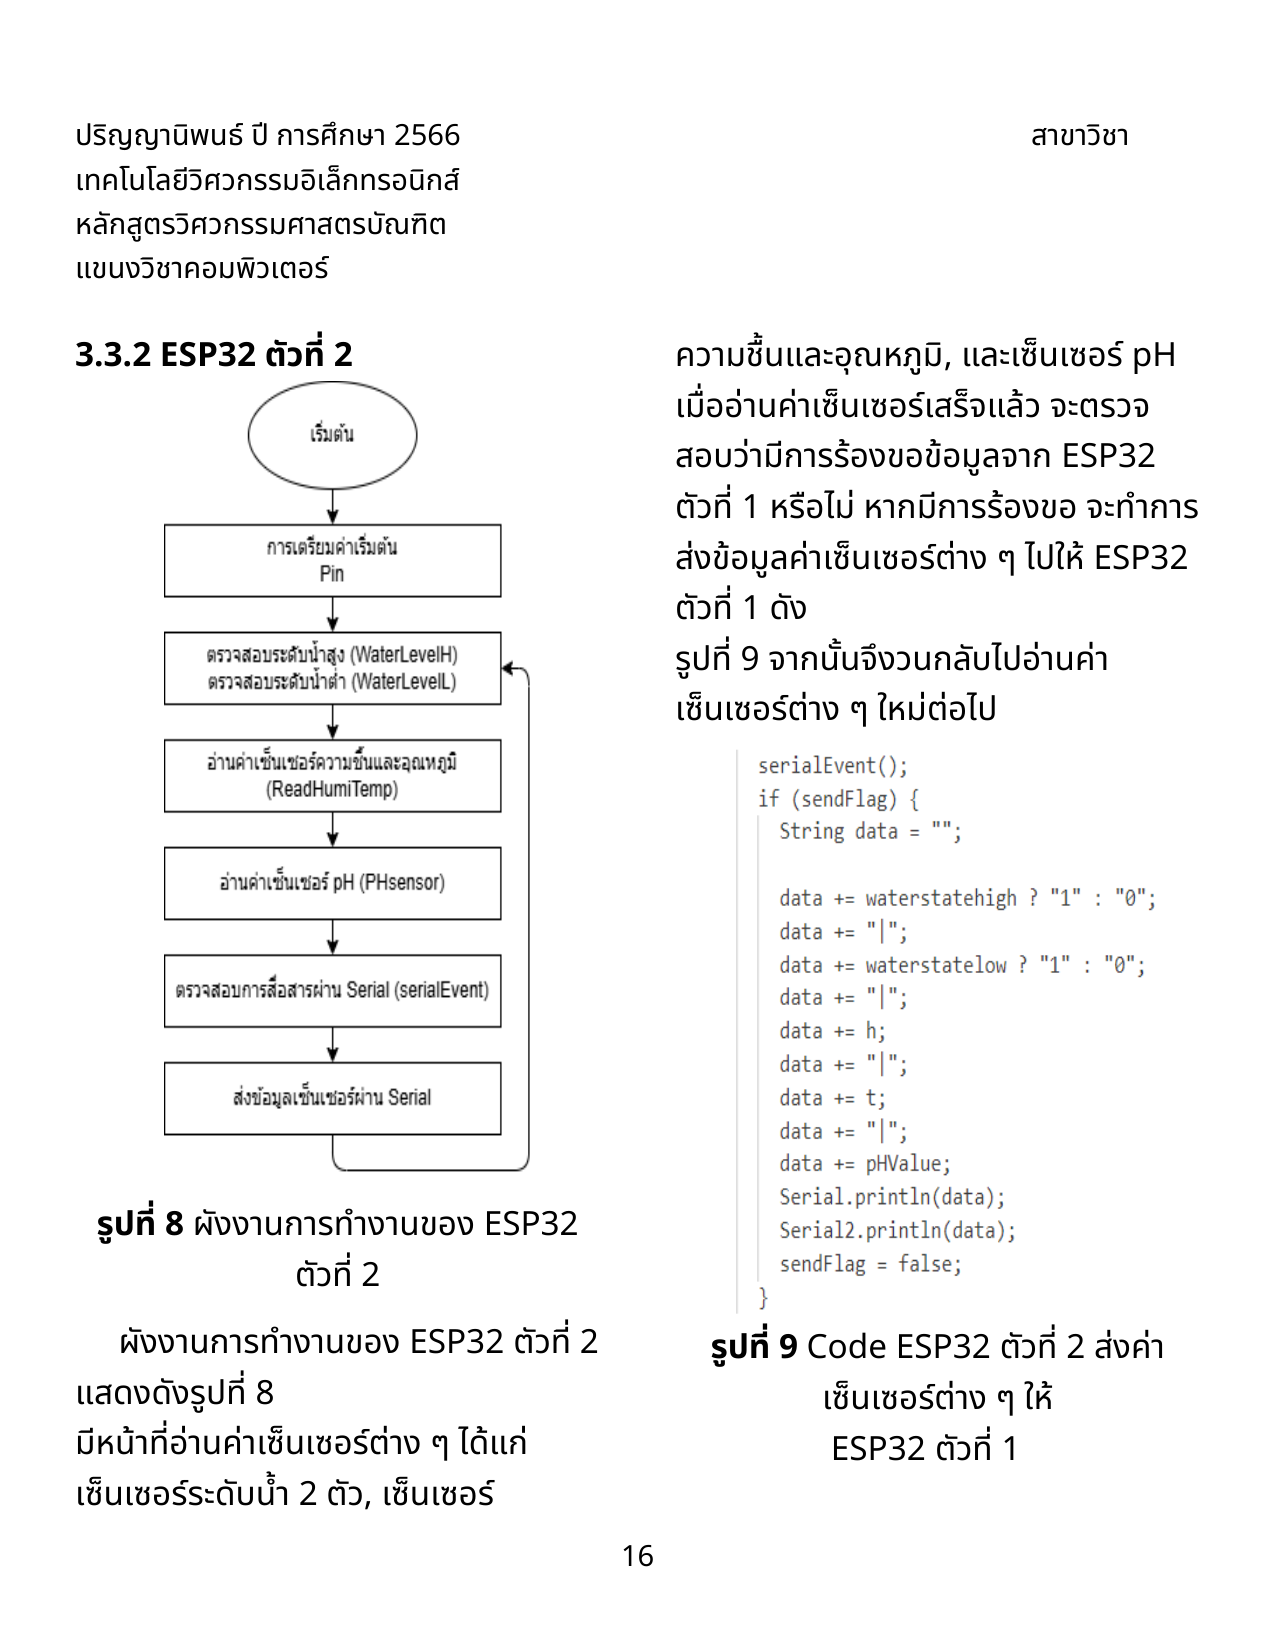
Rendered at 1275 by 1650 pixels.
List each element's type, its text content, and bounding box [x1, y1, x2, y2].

text รูปที่ 9 Code ESP32 ตัวที่ 2 ส่งค่าเซ็นเซอร์ต่าง ๆ ให้ [675, 1323, 1200, 1424]
picture [716, 747, 1183, 1315]
text รูปที่ 8 ผังงานการทำงานของ ESP32 ตัวที่ 2 [75, 1200, 600, 1301]
text ESP32 ตัวที่ 1 [675, 1424, 1200, 1475]
text 3.3.2 ESP32 ตัวที่ 2 [75, 331, 600, 382]
picture [164, 381, 540, 1186]
text ผังงานการทำงานของ ESP32 ตัวที่ 2 แสดงดังรูปที่ 8 มีหน้าที่อ่านค่าเซ็นเซอร์ต่าง ๆ ได้แก่ เซ็นเซอร์ระดับน้ำ 2 ตัว, เซ็นเซอร์ความชื้นและอุณหภูมิ, และเซ็นเซอร์ pH เมื่ออ่านค่าเซ็นเซอร์เสร็จแล้ว จะตรวจสอบว่ามีการร้องขอข้อมูลจาก ESP32 ตัวที่ 1 หรือไม่ หากมีการร้องขอ จะทำการส่งข้อมูลค่าเซ็นเซอร์ต่าง ๆ ไปให้ ESP32 ตัวที่ 1 ดัง รูปที่ 9 จากนั้นจึงวนกลับไปอ่านค่าเซ็นเซอร์ต่าง ๆ ใหม่ต่อไป [75, 1318, 600, 1520]
text ผังงานการทำงานของ ESP32 ตัวที่ 2 แสดงดังรูปที่ 8 มีหน้าที่อ่านค่าเซ็นเซอร์ต่าง ๆ ได้แก่ เซ็นเซอร์ระดับน้ำ 2 ตัว, เซ็นเซอร์ความชื้นและอุณหภูมิ, และเซ็นเซอร์ pH เมื่ออ่านค่าเซ็นเซอร์เสร็จแล้ว จะตรวจสอบว่ามีการร้องขอข้อมูลจาก ESP32 ตัวที่ 1 หรือไม่ หากมีการร้องขอ จะทำการส่งข้อมูลค่าเซ็นเซอร์ต่าง ๆ ไปให้ ESP32 ตัวที่ 1 ดัง รูปที่ 9 จากนั้นจึงวนกลับไปอ่านค่าเซ็นเซอร์ต่าง ๆ ใหม่ต่อไป [675, 331, 1200, 736]
